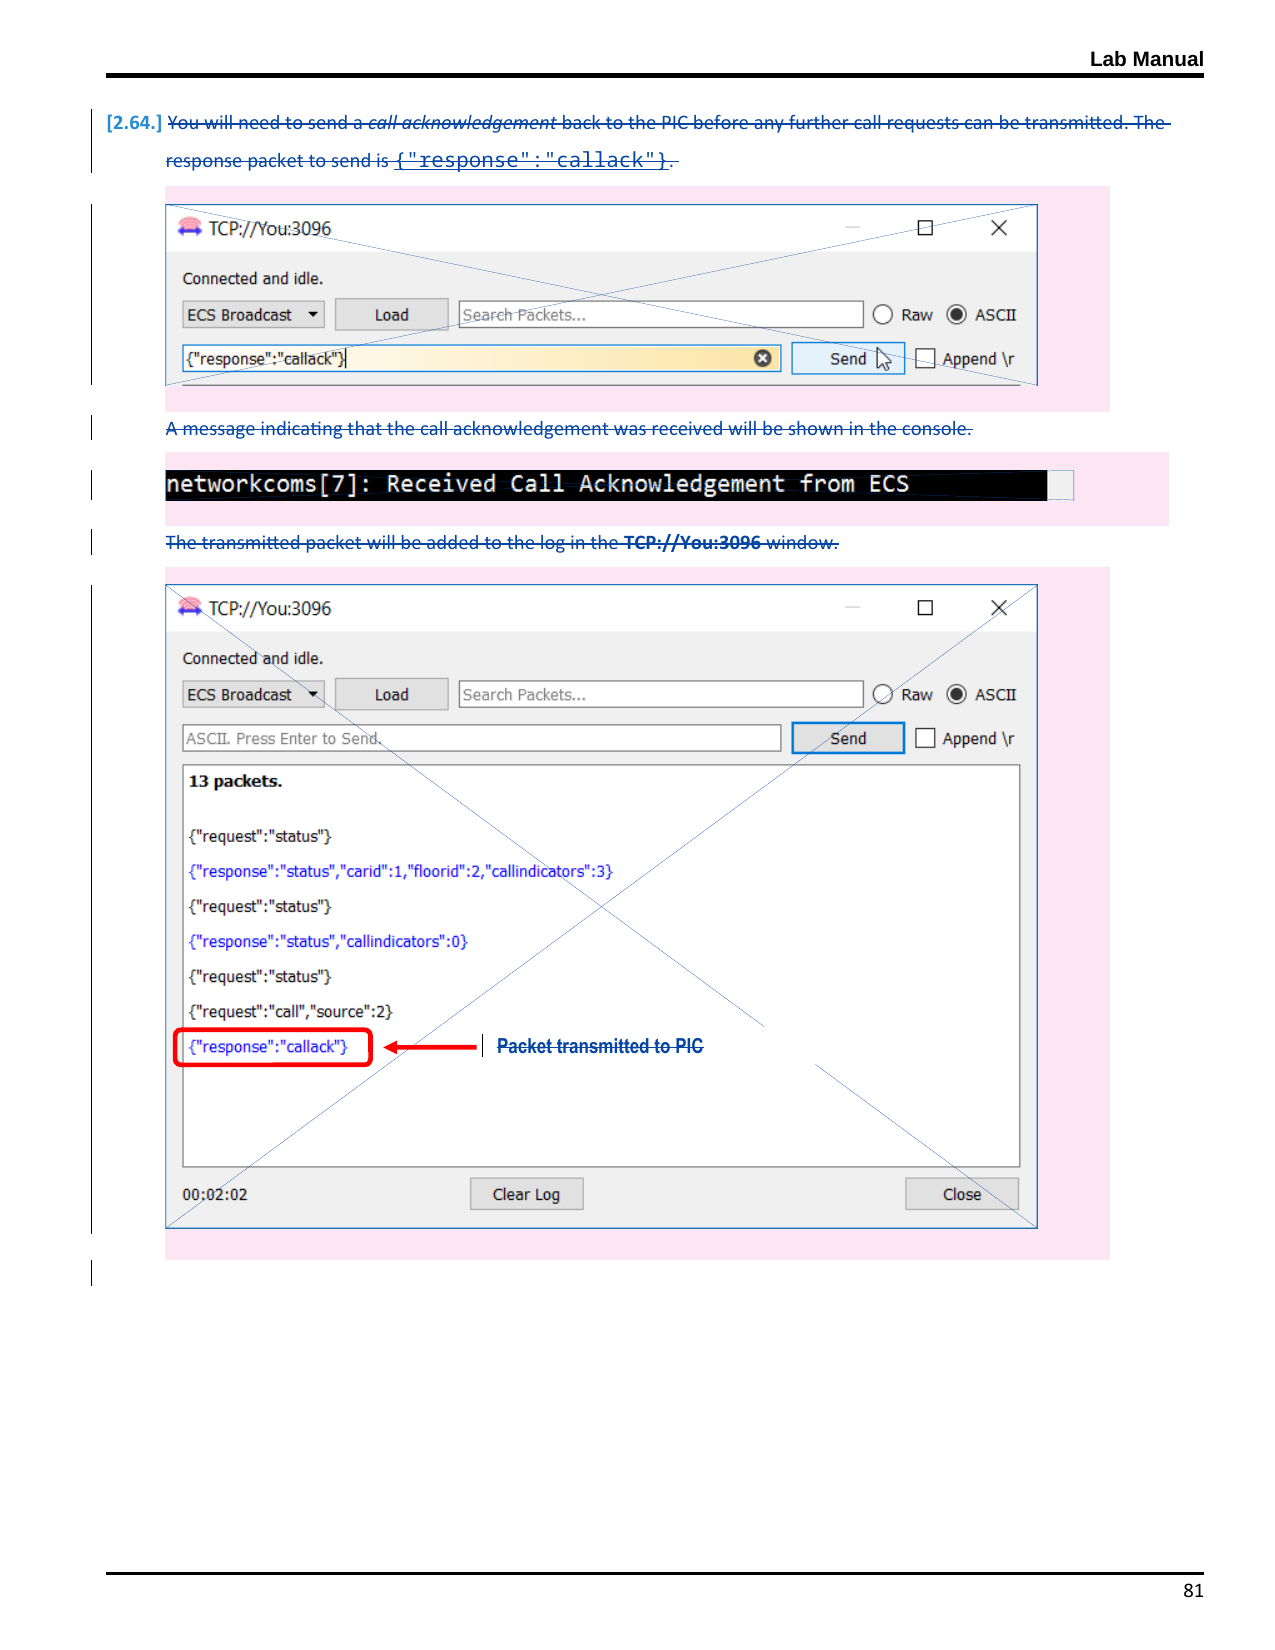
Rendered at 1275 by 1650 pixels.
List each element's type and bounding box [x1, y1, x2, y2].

picture [606, 205, 1038, 385]
picture [603, 586, 1038, 1227]
picture [165, 586, 600, 1227]
picture [196, 470, 1043, 484]
picture [169, 486, 1070, 501]
picture [165, 471, 587, 499]
picture [652, 471, 1075, 499]
picture [170, 204, 1033, 294]
picture [167, 908, 1036, 1229]
picture [168, 295, 1035, 386]
picture [166, 584, 1037, 906]
picture [165, 205, 597, 385]
